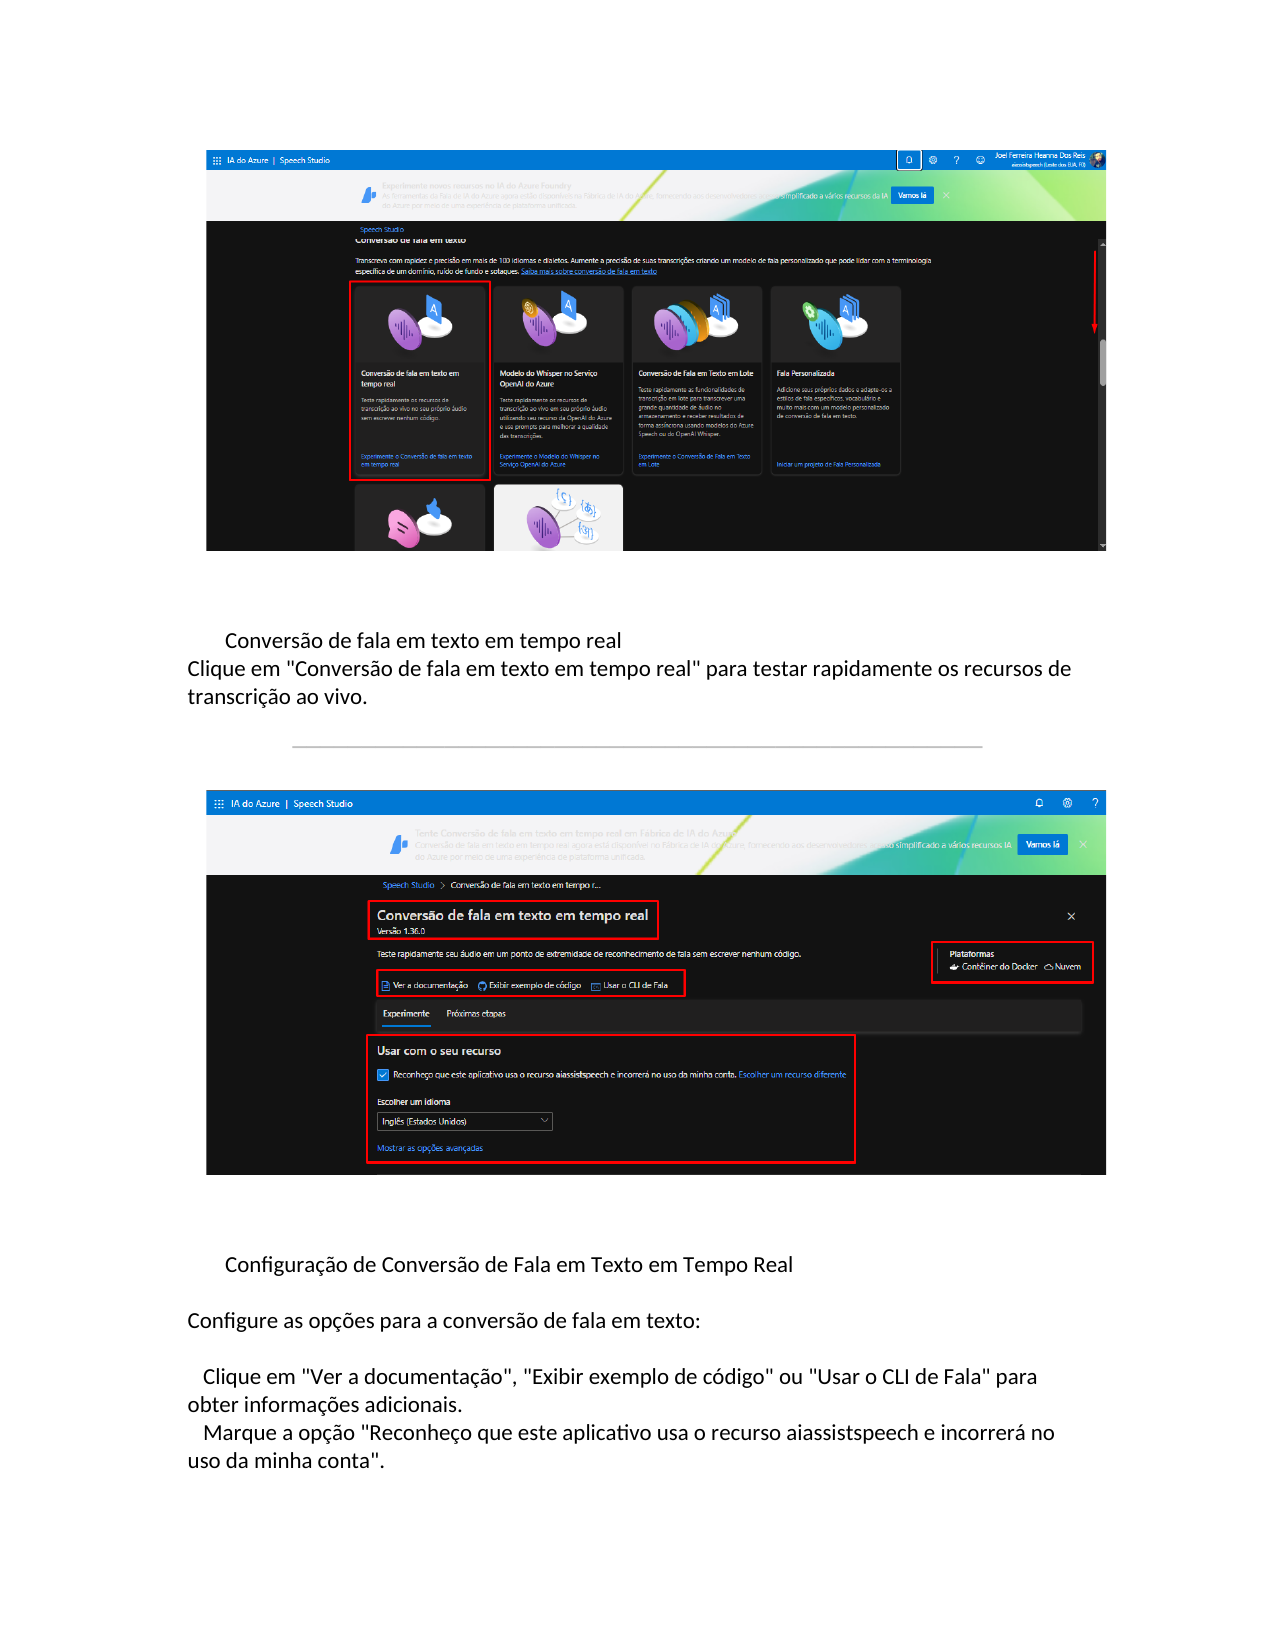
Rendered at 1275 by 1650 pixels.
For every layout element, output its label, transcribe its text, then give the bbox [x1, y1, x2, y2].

picture [206, 150, 1107, 551]
text ────────────────────────────────────────────────── [187, 735, 1087, 761]
text Conversão de fala em texto em tempo real Clique em "Conversão de fala em texto em tempo real" para testar rapidamente os recursos de transcrição ao vivo. [187, 626, 1087, 710]
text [187, 1250, 1087, 1474]
picture [206, 790, 1107, 1175]
